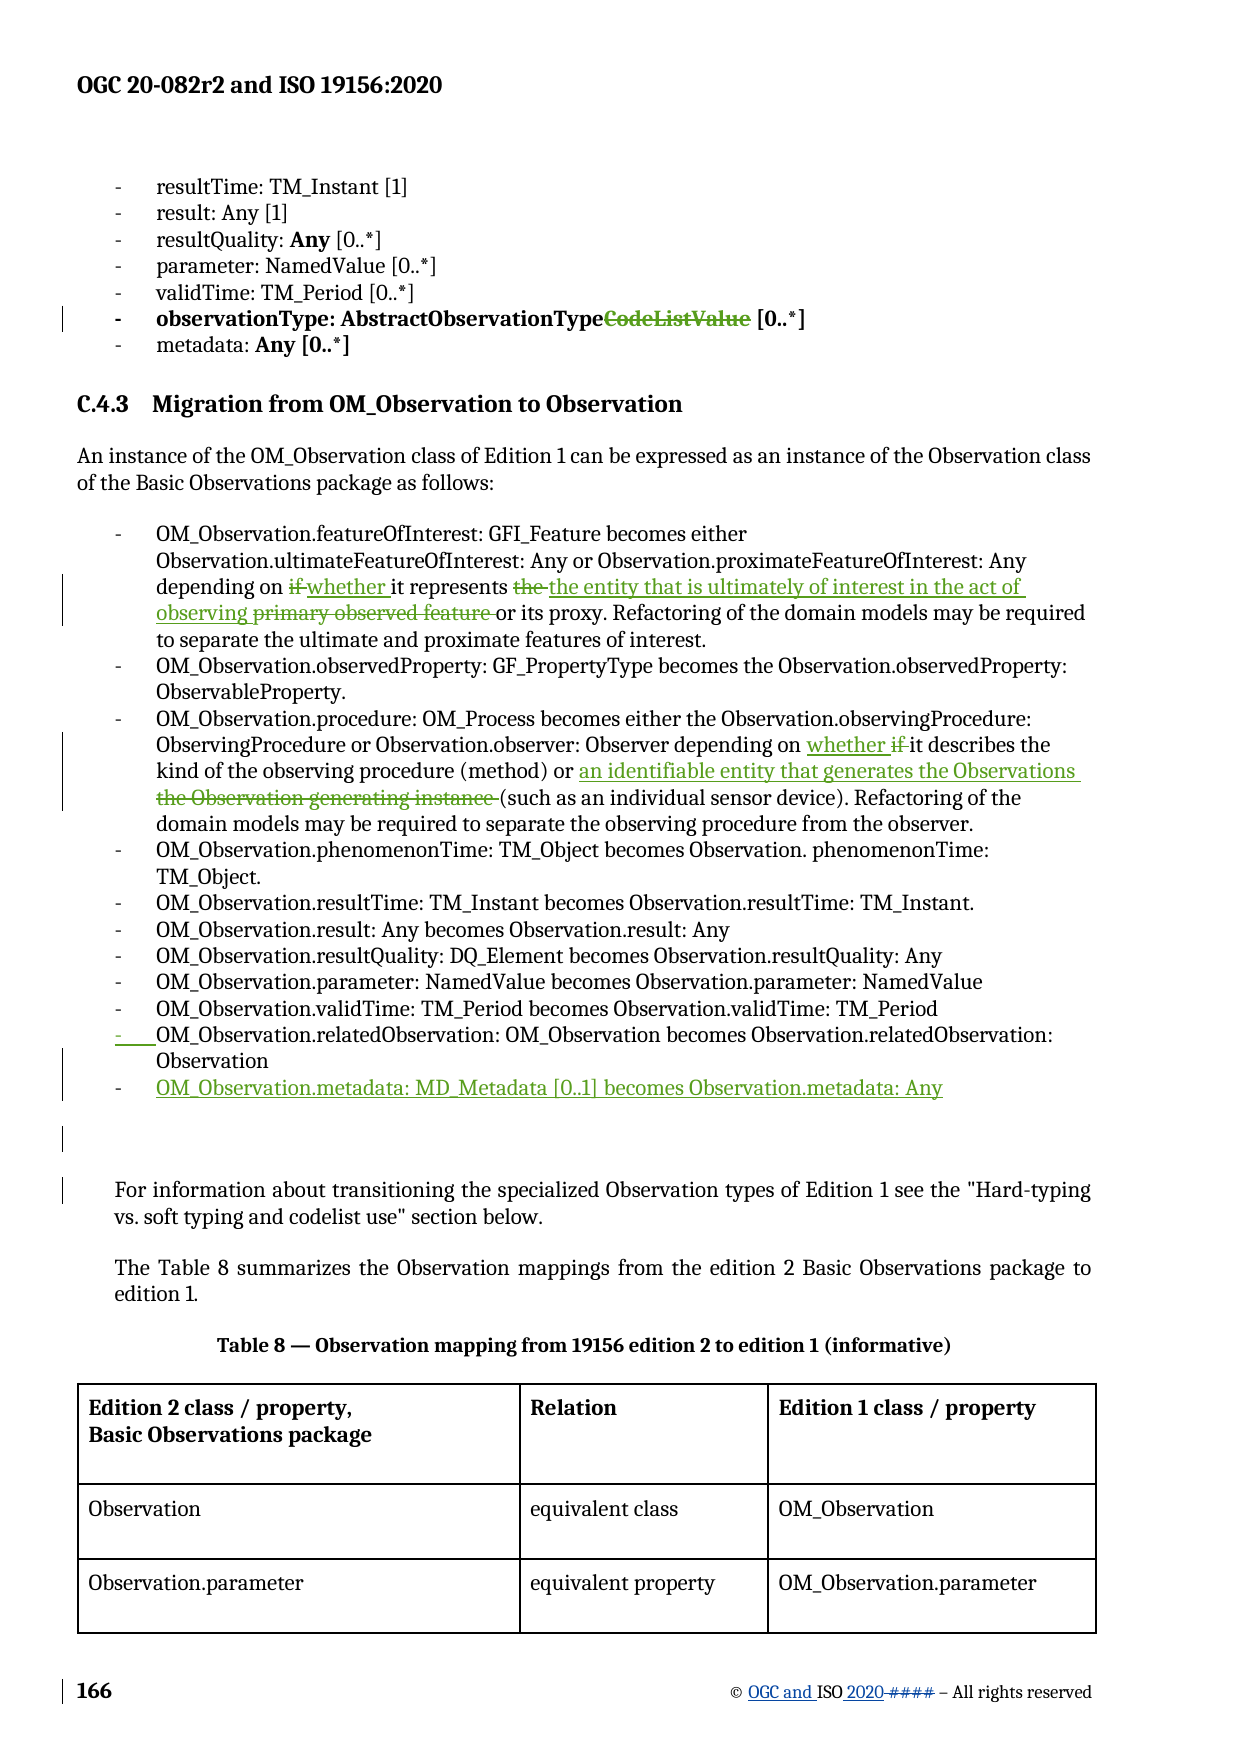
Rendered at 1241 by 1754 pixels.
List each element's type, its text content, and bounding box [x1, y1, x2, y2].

list resultQuality: Any [0..*] [114, 227, 1092, 253]
list metadata: Any [0..*] [114, 332, 1092, 358]
list OM_Observation.observedProperty: GF_PropertyType becomes the Observation.observedProperty: ObservableProperty. [114, 653, 1092, 706]
list OM_Observation.procedure: OM_Process becomes either the Observation.observingProcedure: ObservingProcedure or Observation.observer: Observer depending on it describes the kind of the observing procedure (method) or (such as an individual sensor device). Refactoring of the domain models may be required to separate the observing procedure from the observer. [114, 706, 1092, 837]
list OM_Observation.relatedObservation: OM_Observation becomes Observation.relatedObservation: Observation [114, 1022, 1092, 1074]
text An instance of the OM_Observation class of Edition 1 can be expressed as an instance of the Observation class of the Basic Observations package as follows: [77, 443, 1092, 496]
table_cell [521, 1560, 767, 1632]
list OM_Observation.phenomenonTime: TM_Object becomes Observation. phenomenonTime: TM_Object. [114, 837, 1092, 890]
text Migration from OM_Observation to Observation [77, 389, 1092, 418]
list resultTime: TM_Instant [1] [114, 174, 1092, 200]
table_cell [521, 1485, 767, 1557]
list validTime: TM_Period [0..*] [114, 279, 1092, 306]
list OM_Observation.featureOfInterest: GFI_Feature becomes either Observation.ultimateFeatureOfInterest: Any or Observation.proximateFeatureOfInterest: Any depending on it represents or its proxy. Refactoring of the domain models may be required to separate the ultimate and proximate features of interest. [114, 521, 1092, 653]
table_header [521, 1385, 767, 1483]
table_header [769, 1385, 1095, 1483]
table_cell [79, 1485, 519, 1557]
text The table 8 summarizes the Observation mappings from the edition 2 Basic Observations package to edition 1. [114, 1255, 1092, 1308]
list OM_Observation.resultTime: TM_Instant becomes Observation.resultTime: TM_Instant. [114, 890, 1092, 916]
list parameter: NamedValue [0..*] [114, 253, 1092, 279]
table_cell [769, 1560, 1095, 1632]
list observationType: AbstractObservationType [0..*] [114, 306, 1092, 332]
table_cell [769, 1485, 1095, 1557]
text For information about transitioning the specialized Observation types of Edition 1 see the "Hard-typing vs. soft typing and codelist use" section below. [114, 1177, 1092, 1230]
list OM_Observation.parameter: NamedValue becomes Observation.parameter: NamedValue [114, 969, 1092, 995]
list OM_Observation.resultQuality: DQ_Element becomes Observation.resultQuality: Any [114, 943, 1092, 969]
list OM_Observation.validTime: TM_Period becomes Observation.validTime: TM_Period [114, 995, 1092, 1022]
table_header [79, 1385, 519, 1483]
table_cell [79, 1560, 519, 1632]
text Table 8 — Observation mapping from 19156 edition 2 to edition 1 (informative) [77, 1333, 1092, 1358]
list OM_Observation.result: Any becomes Observation.result: Any [114, 916, 1092, 943]
list result: Any [1] [114, 200, 1092, 227]
